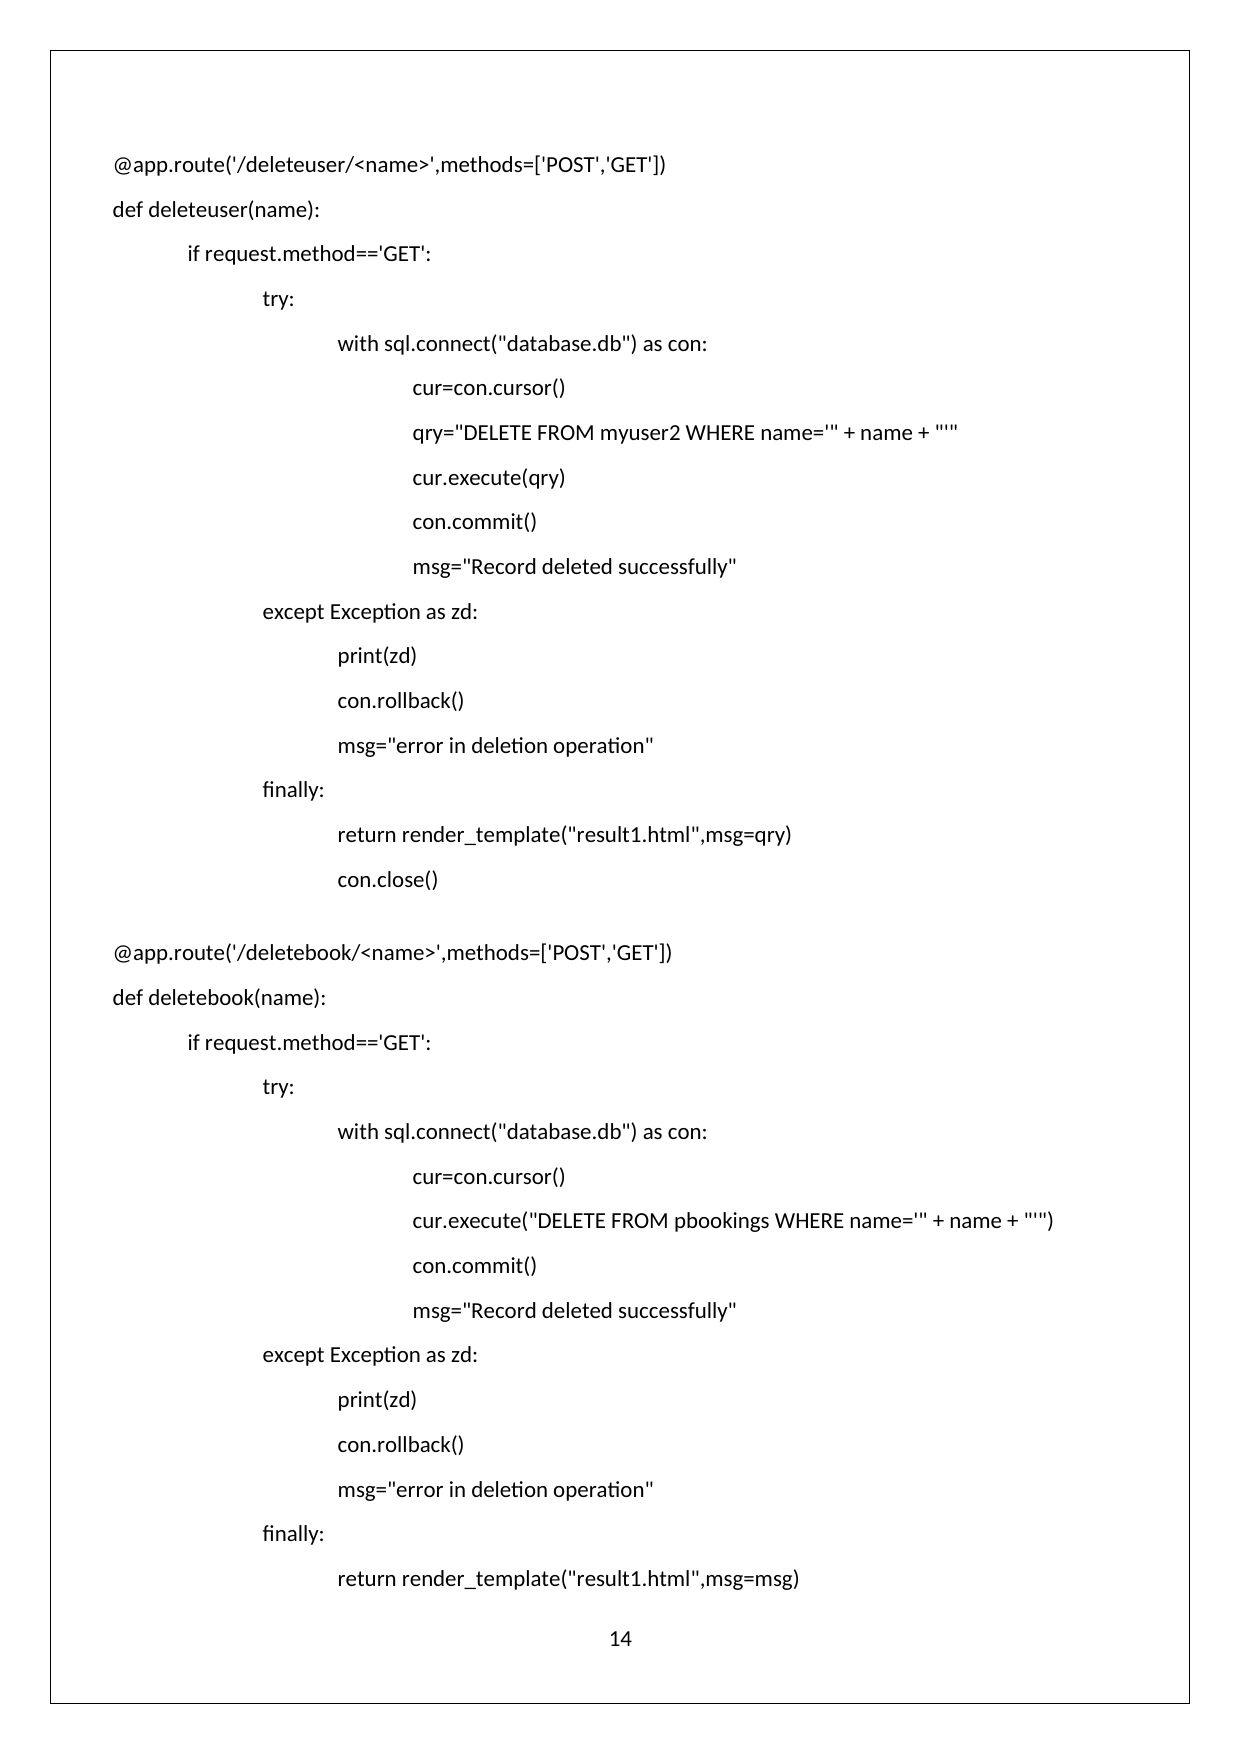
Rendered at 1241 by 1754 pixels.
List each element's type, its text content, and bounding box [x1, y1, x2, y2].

text def deletebook(name): [112, 983, 1128, 1011]
text try: [112, 1072, 1128, 1101]
text con.commit() [112, 507, 1128, 536]
text print(zd) [112, 1385, 1128, 1413]
text except Exception as zd: [112, 597, 1128, 625]
text finally: [112, 776, 1128, 804]
text msg="error in deletion operation" [112, 731, 1128, 759]
text with sql.connect("database.db") as con: [112, 1117, 1128, 1145]
text cur=con.cursor() [112, 1162, 1128, 1190]
text with sql.connect("database.db") as con: [112, 329, 1128, 357]
text cur=con.cursor() [112, 373, 1128, 401]
text msg="error in deletion operation" [112, 1475, 1128, 1503]
text except Exception as zd: [112, 1341, 1128, 1369]
text finally: [112, 1519, 1128, 1547]
text msg="Record deleted successfully" [112, 1296, 1128, 1324]
text if request.method=='GET': [112, 1028, 1128, 1056]
text cur.execute("DELETE FROM pbookings WHERE name='" + name + "'") [112, 1207, 1128, 1234]
text cur.execute(qry) [112, 463, 1128, 491]
text con.close() [112, 865, 1128, 893]
text con.rollback() [112, 1430, 1128, 1458]
text con.commit() [112, 1251, 1128, 1279]
text return render_template("result1.html",msg=msg) [112, 1564, 1128, 1592]
text if request.method=='GET': [112, 239, 1128, 267]
text print(zd) [112, 642, 1128, 669]
text try: [112, 284, 1128, 312]
text def deleteuser(name): [112, 195, 1128, 223]
text @app.route('/deletebook/<name>',methods=['POST','GET']) [112, 938, 1128, 966]
text con.rollback() [112, 686, 1128, 714]
text msg="Record deleted successfully" [112, 552, 1128, 580]
text qry="DELETE FROM myuser2 WHERE name='" + name + "'" [112, 418, 1128, 446]
text return render_template("result1.html",msg=qry) [112, 820, 1128, 848]
text @app.route('/deleteuser/<name>',methods=['POST','GET']) [112, 150, 1128, 178]
